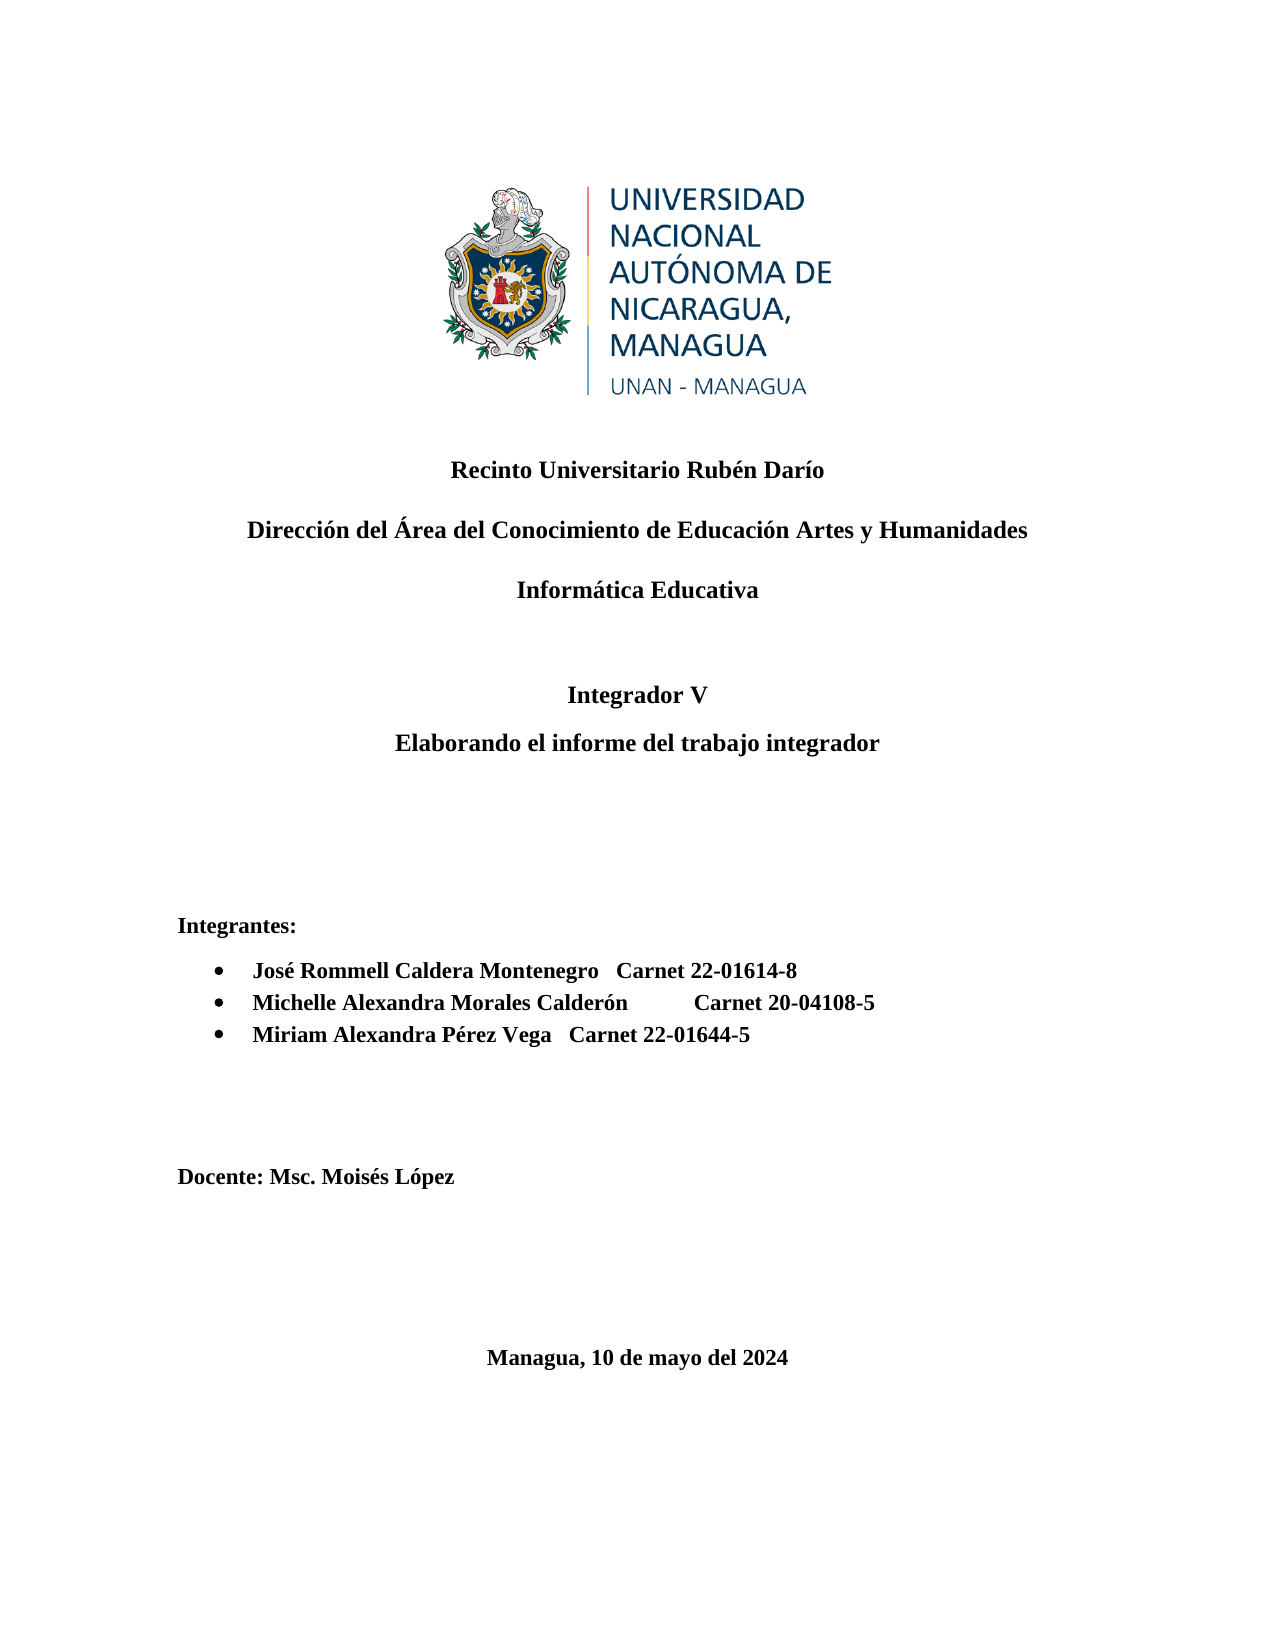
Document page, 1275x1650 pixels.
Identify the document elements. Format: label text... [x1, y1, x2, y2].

text Dirección del Área del Conocimiento de Educación Artes y Humanidades [177, 515, 1098, 544]
picture [406, 147, 869, 437]
text Informática Educativa [177, 575, 1098, 604]
text Integrantes: [177, 912, 1098, 939]
list Miriam Alexandra Pérez Vega Carnet 22-01644-5 [215, 1021, 1098, 1047]
text Managua, 10 de mayo del 2024 [177, 1344, 1098, 1370]
text Docente: Msc. Moisés López [177, 1163, 1098, 1190]
text Recinto Universitario Rubén Darío [177, 456, 1098, 484]
text Elaborando el informe del trabajo integrador [177, 728, 1098, 756]
text Integrador V [177, 680, 1098, 709]
list Michelle Alexandra Morales Calderón Carnet 20-04108-5 [215, 989, 1098, 1016]
list José Rommell Caldera Montenegro Carnet 22-01614-8 [215, 958, 1098, 984]
